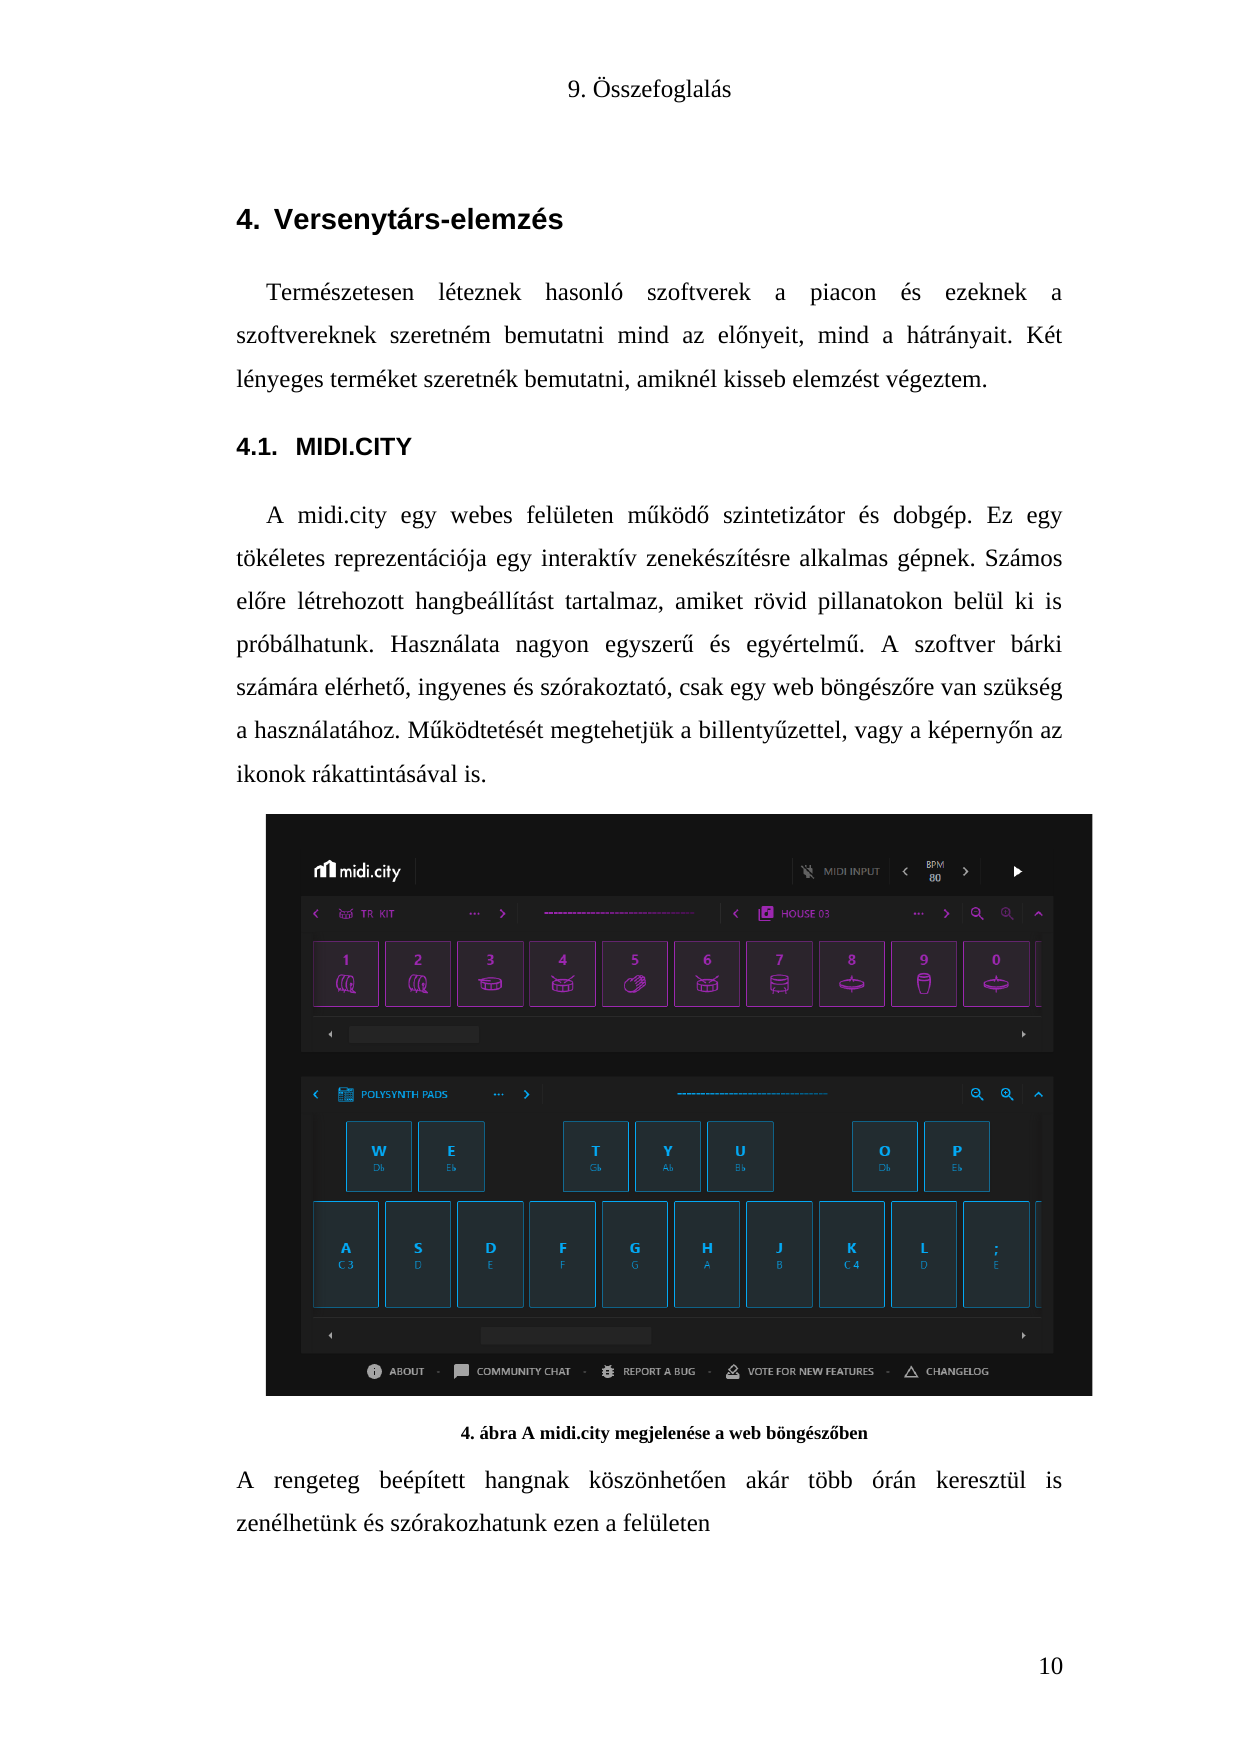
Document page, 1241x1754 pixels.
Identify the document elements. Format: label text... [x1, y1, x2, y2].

subtitle MIDI.CITY [236, 432, 1063, 461]
text Természetesen léteznek hasonló szoftverek a piacon és ezeknek a szoftvereknek szeretném bemutatni mind az előnyeit, mind a hátrányait. Két lényeges terméket szeretnék bemutatni, amiknél kisseb elemzést végeztem. [236, 277, 1063, 392]
subtitle Versenytárs-elemzés [236, 202, 1063, 236]
text A midi.city egy webes felületen működő szintetizátor és dobgép. Ez egy tökéletes reprezentációja egy interaktív zenekészítésre alkalmas gépnek. Számos előre létrehozott hangbeállítást tartalmaz, amiket rövid pillanatokon belül ki is próbálhatunk. Használata nagyon egyszerű és egyértelmű. A szoftver bárki számára elérhető, ingyenes és szórakoztató, csak egy web böngészőre van szükség a használatához. Működtetését megtehetjük a billentyűzettel, vagy a képernyőn az ikonok rákattintásával is. [236, 500, 1063, 787]
text 4. ábra A midi.city megjelenése a web böngészőben [236, 1422, 1063, 1444]
picture [265, 814, 1093, 1396]
text A rengeteg beépített hangnak köszönhetően akár több órán keresztül is zenélhetünk és szórakozhatunk ezen a felületen [236, 1465, 1063, 1537]
